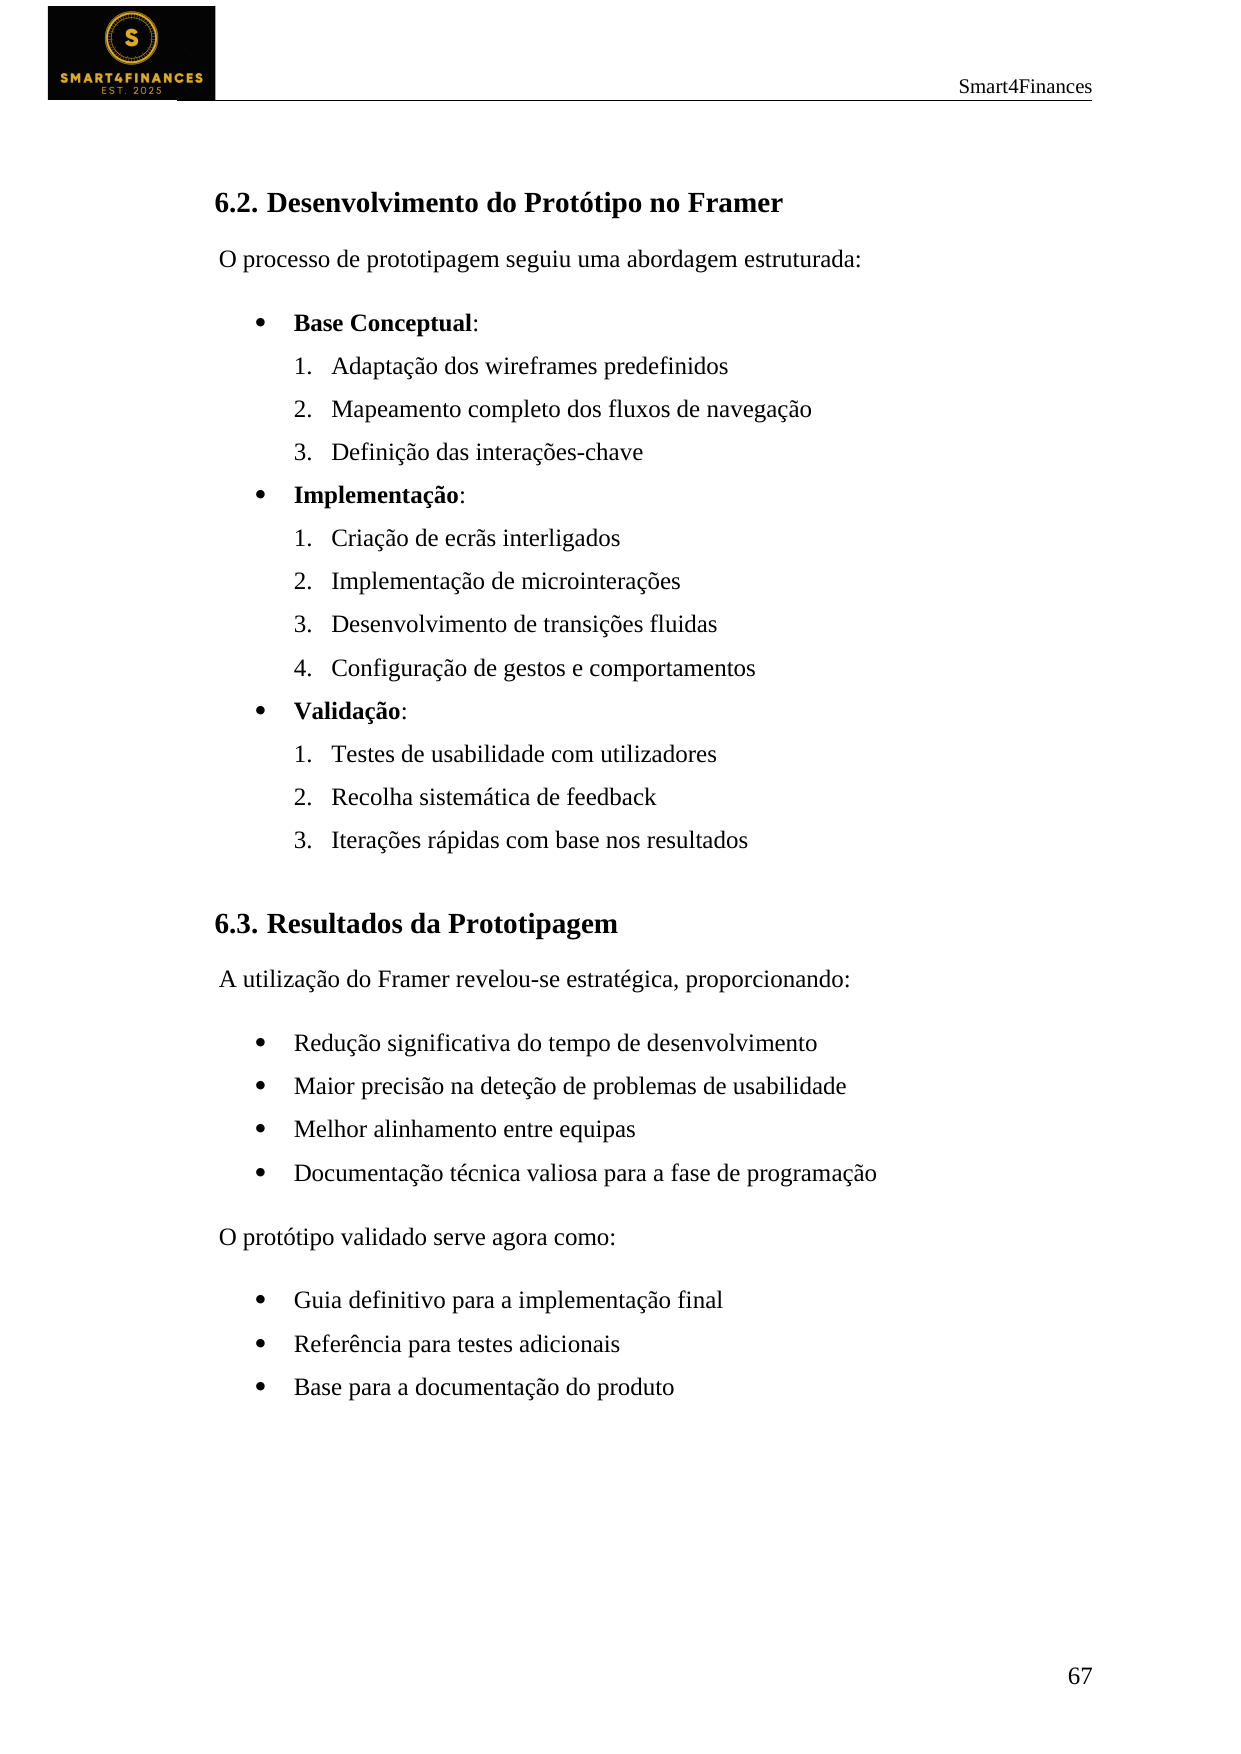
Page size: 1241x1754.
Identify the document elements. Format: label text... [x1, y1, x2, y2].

list Desenvolvimento de transições fluidas [293, 609, 1092, 638]
list Configuração de gestos e comportamentos [293, 653, 1092, 681]
list Criação de ecrãs interligados [293, 523, 1092, 552]
text O protótipo validado serve agora como: [177, 1222, 1092, 1250]
list Implementação: [256, 480, 1092, 509]
subtitle Desenvolvimento do Protótipo no Framer [214, 185, 1092, 219]
text O processo de prototipagem seguiu uma abordagem estruturada: [177, 244, 1092, 272]
text A utilização do Framer revelou-se estratégica, proporcionando: [177, 964, 1092, 993]
list Base para a documentação do produto [256, 1372, 1092, 1401]
list Referência para testes adicionais [256, 1329, 1092, 1357]
list Testes de usabilidade com utilizadores [293, 739, 1092, 768]
list Maior precisão na deteção de problemas de usabilidade [256, 1071, 1092, 1100]
list Redução significativa do tempo de desenvolvimento [256, 1028, 1092, 1057]
list Recolha sistemática de feedback [293, 782, 1092, 811]
list Adaptação dos wireframes predefinidos [293, 351, 1092, 379]
subtitle Resultados da Prototipagem [214, 906, 1092, 939]
list Iterações rápidas com base nos resultados [293, 825, 1092, 854]
list Implementação de microinterações [293, 566, 1092, 595]
list Base Conceptual: [256, 308, 1092, 336]
list Mapeamento completo dos fluxos de navegação [293, 394, 1092, 423]
list Guia definitivo para a implementação final [256, 1286, 1092, 1314]
list Documentação técnica valiosa para a fase de programação [256, 1158, 1092, 1186]
picture [47, 6, 216, 100]
list Validação: [256, 696, 1092, 724]
list Definição das interações-chave [293, 437, 1092, 466]
list Melhor alinhamento entre equipas [256, 1114, 1092, 1143]
